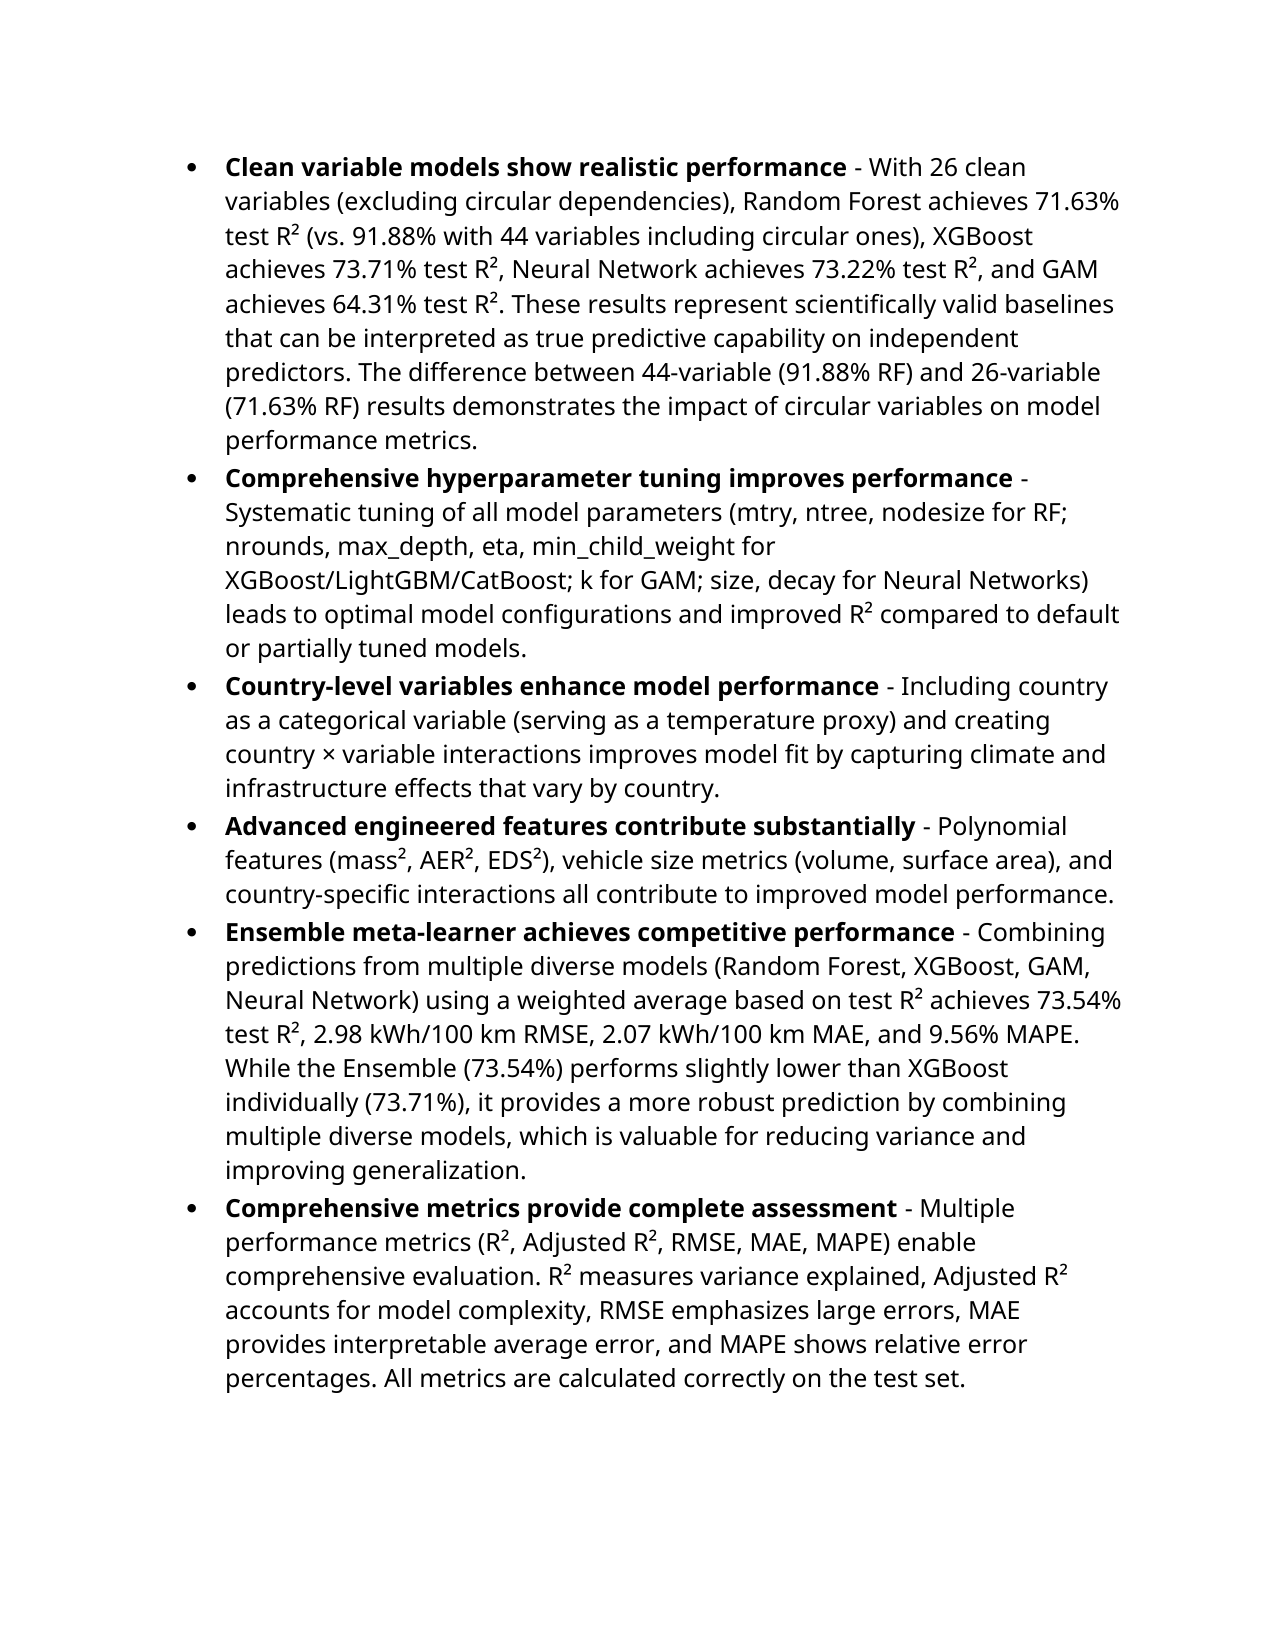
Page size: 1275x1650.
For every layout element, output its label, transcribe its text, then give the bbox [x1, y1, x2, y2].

list Comprehensive hyperparameter tuning improves performance - Systematic tuning of all model parameters (mtry, ntree, nodesize for RF; nrounds, max_depth, eta, min_child_weight for XGBoost/LightGBM/CatBoost; k for GAM; size, decay for Neural Networks) leads to optimal model configurations and improved R² compared to default or partially tuned models. [187, 460, 1125, 665]
list Comprehensive metrics provide complete assessment - Multiple performance metrics (R², Adjusted R², RMSE, MAE, MAPE) enable comprehensive evaluation. R² measures variance explained, Adjusted R² accounts for model complexity, RMSE emphasizes large errors, MAE provides interpretable average error, and MAPE shows relative error percentages. All metrics are calculated correctly on the test set. [187, 1191, 1125, 1395]
list Clean variable models show realistic performance - With 26 clean variables (excluding circular dependencies), Random Forest achieves 71.63% test R² (vs. 91.88% with 44 variables including circular ones), XGBoost achieves 73.71% test R², Neural Network achieves 73.22% test R², and GAM achieves 64.31% test R². These results represent scientifically valid baselines that can be interpreted as true predictive capability on independent predictors. The difference between 44-variable (91.88% RF) and 26-variable (71.63% RF) results demonstrates the impact of circular variables on model performance metrics. [187, 150, 1125, 457]
list Advanced engineered features contribute substantially - Polynomial features (mass², AER², EDS²), vehicle size metrics (volume, surface area), and country-specific interactions all contribute to improved model performance. [187, 808, 1125, 911]
list Country-level variables enhance model performance - Including country as a categorical variable (serving as a temperature proxy) and creating country × variable interactions improves model fit by capturing climate and infrastructure effects that vary by country. [187, 668, 1125, 805]
list Ensemble meta-learner achieves competitive performance - Combining predictions from multiple diverse models (Random Forest, XGBoost, GAM, Neural Network) using a weighted average based on test R² achieves 73.54% test R², 2.98 kWh/100 km RMSE, 2.07 kWh/100 km MAE, and 9.56% MAPE. While the Ensemble (73.54%) performs slightly lower than XGBoost individually (73.71%), it provides a more robust prediction by combining multiple diverse models, which is valuable for reducing variance and improving generalization. [187, 914, 1125, 1187]
